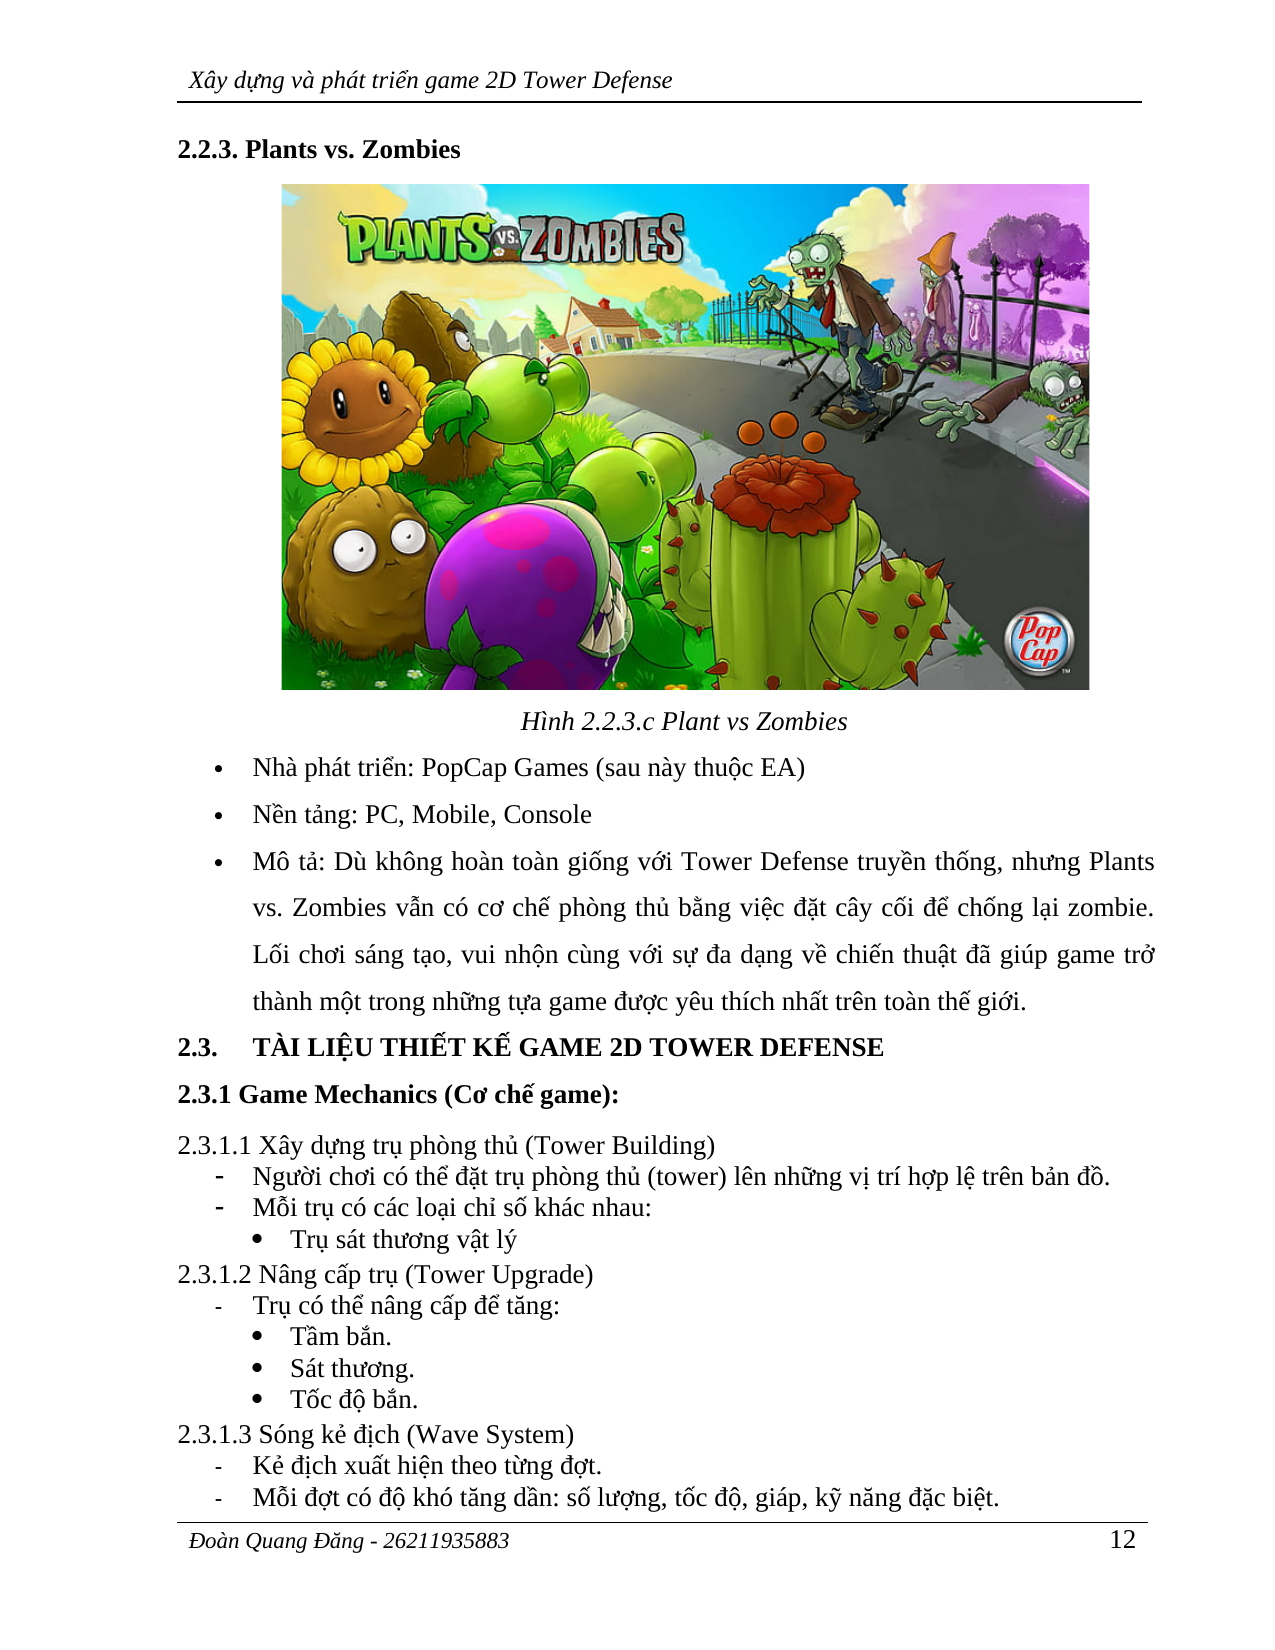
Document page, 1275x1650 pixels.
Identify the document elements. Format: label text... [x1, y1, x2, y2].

subtitle TÀI LIỆU THIẾT KẾ GAME 2D TOWER DEFENSE [177, 1032, 1156, 1063]
subtitle 2.3.1 Game Mechanics (Cơ chế game): [177, 1078, 1156, 1109]
subtitle 2.3.1.1 Xây dựng trụ phòng thủ (Tower Building) [177, 1129, 1156, 1160]
picture [281, 184, 1090, 690]
list Trụ sát thương vật lý [252, 1223, 1156, 1254]
subtitle 2.3.1.3 Sóng kẻ địch (Wave System) [177, 1418, 1156, 1449]
list Sát thương. [252, 1352, 1156, 1383]
list Tốc độ bắn. [252, 1383, 1156, 1414]
list Nhà phát triển: PopCap Games (sau này thuộc EA) [215, 752, 1156, 783]
list Kẻ địch xuất hiện theo từng đợt. [215, 1449, 1156, 1481]
list Nền tảng: PC, Mobile, Console [215, 798, 1156, 829]
list Người chơi có thể đặt trụ phòng thủ (tower) lên những vị trí hợp lệ trên bản đồ. [215, 1160, 1156, 1191]
list Trụ có thể nâng cấp để tăng: [215, 1289, 1156, 1320]
subtitle 2.3.1.2 Nâng cấp trụ (Tower Upgrade) [177, 1258, 1156, 1289]
subtitle 2.2.3. Plants vs. Zombies [177, 134, 1156, 165]
list Mỗi trụ có các loại chỉ số khác nhau: [215, 1191, 1156, 1223]
list Mỗi đợt có độ khó tăng dần: số lượng, tốc độ, giáp, kỹ năng đặc biệt. [215, 1481, 1156, 1512]
list Mô tả: Dù không hoàn toàn giống với Tower Defense truyền thống, nhưng Plants vs. Zombies vẫn có cơ chế phòng thủ bằng việc đặt cây cối để chống lại zombie. Lối chơi sáng tạo, vui nhộn cùng với sự đa dạng về chiến thuật đã giúp game trở thành một trong những tựa game được yêu thích nhất trên toàn thế giới. [215, 845, 1156, 1016]
list Tầm bắn. [252, 1320, 1156, 1352]
text Hình 2.2.3.c Plant vs Zombies [215, 705, 1156, 736]
